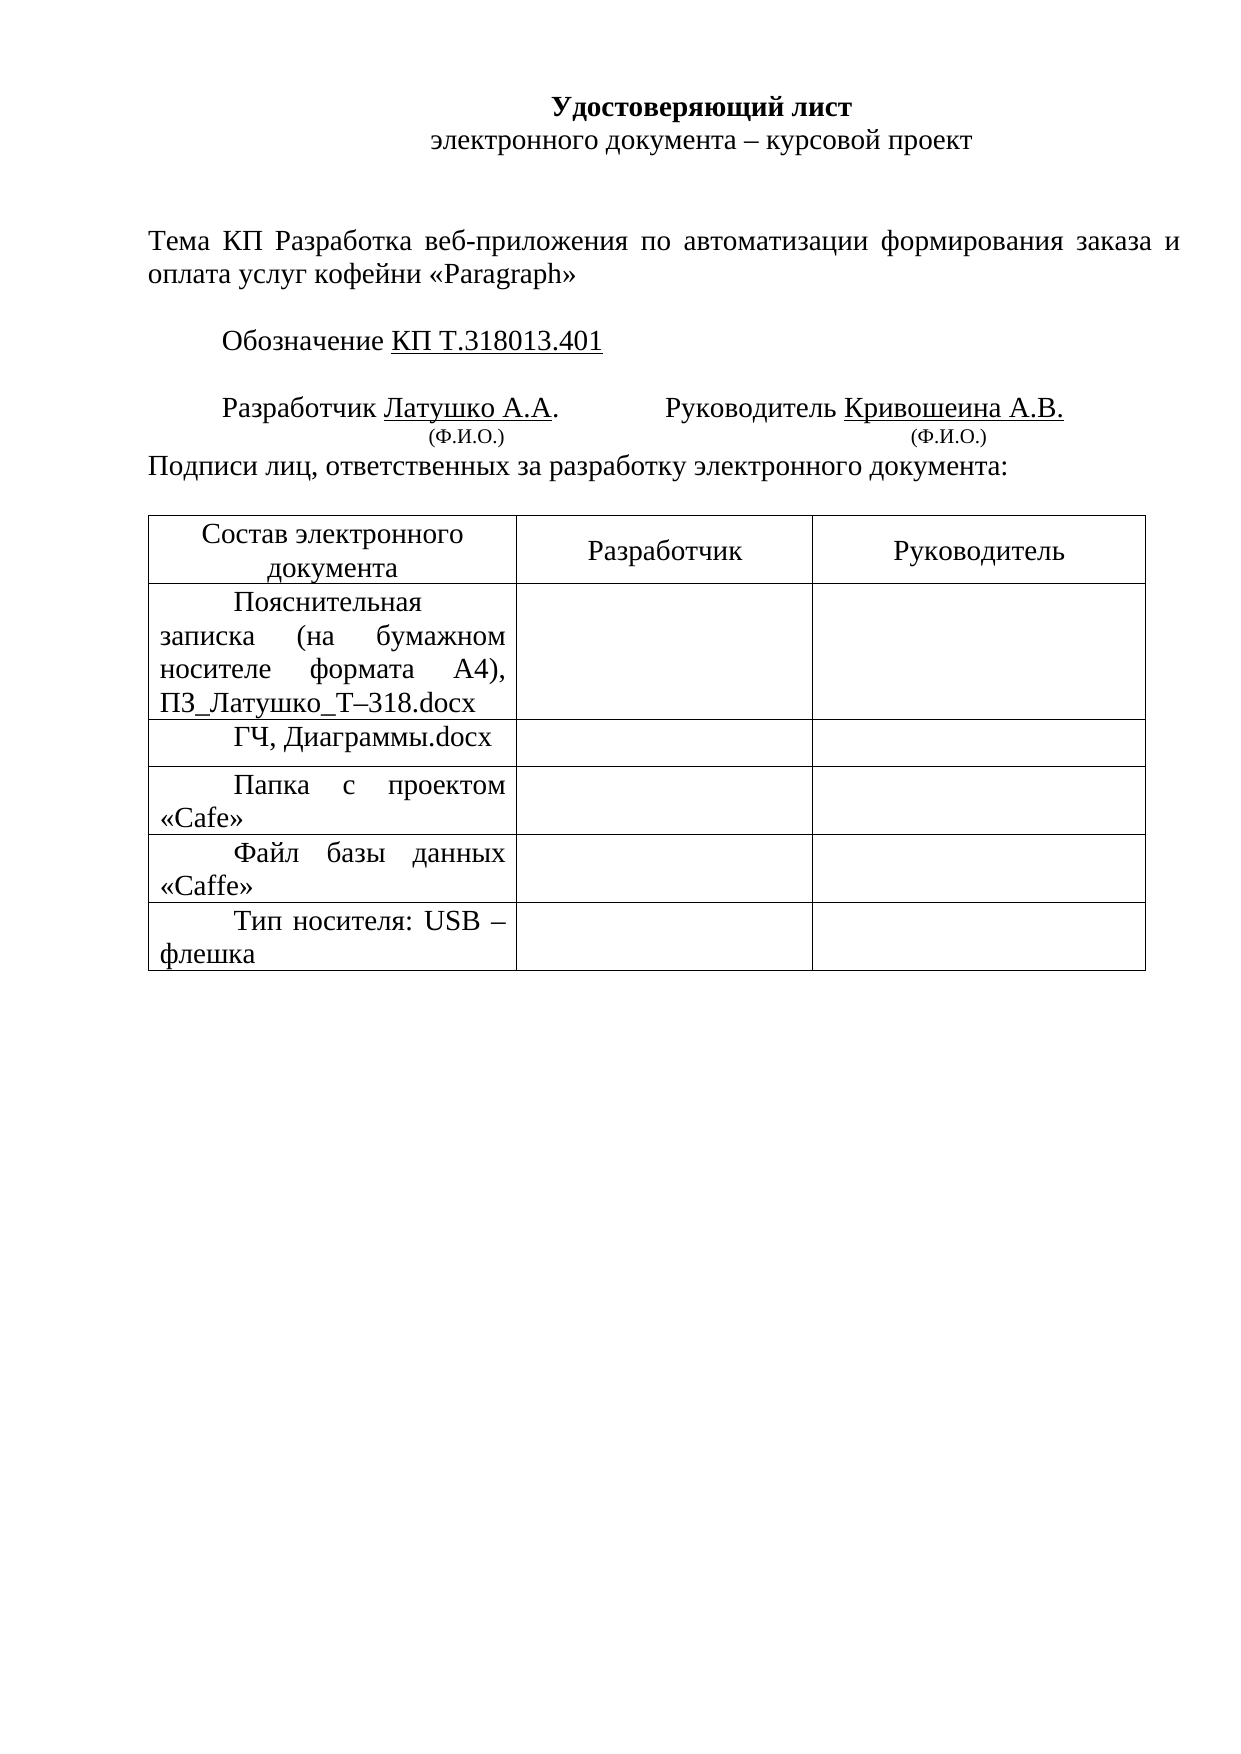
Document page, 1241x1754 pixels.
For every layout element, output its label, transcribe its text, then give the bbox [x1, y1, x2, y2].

text электронного документа – курсовой проект [148, 122, 1181, 156]
table_cell [517, 767, 812, 834]
text Удостоверяющий лист [148, 89, 1181, 122]
table_header Состав электронного документа [149, 516, 516, 583]
text Тема КП Разработка веб-приложения по автоматизации формирования заказа и оплата услуг кофейни «Paragraph» [148, 223, 1181, 290]
table_cell Пояснительная записка (на бумажном носителе формата А4), ПЗ_Латушко_Т–318.docх [149, 584, 516, 718]
text Обозначение КП Т.318013.401 [148, 323, 1181, 357]
table_header Руководитель [813, 516, 1145, 583]
text Разработчик Латушко А.А. Руководитель Кривошеина А.В. [148, 391, 1181, 424]
text (Ф.И.О.) (Ф.И.О.) [148, 424, 1181, 448]
table_cell Папка с проектом «Сafe» [149, 767, 516, 834]
table_cell [813, 835, 1145, 902]
table_cell [517, 835, 812, 902]
table_cell ГЧ, Диаграммы.docx [149, 720, 516, 766]
table_cell Файл базы данных «Caffe» [149, 835, 516, 902]
table_header Разработчик [517, 516, 812, 583]
table_cell [813, 903, 1145, 970]
table_cell [813, 767, 1145, 834]
table_cell [813, 584, 1145, 718]
table_cell [813, 720, 1145, 766]
text Подписи лиц, ответственных за разработку электронного документа: [148, 448, 1181, 482]
table_cell [517, 720, 812, 766]
table_cell [517, 584, 812, 718]
table_cell Тип носителя: USB – флешка [149, 903, 516, 970]
table_cell [517, 903, 812, 970]
